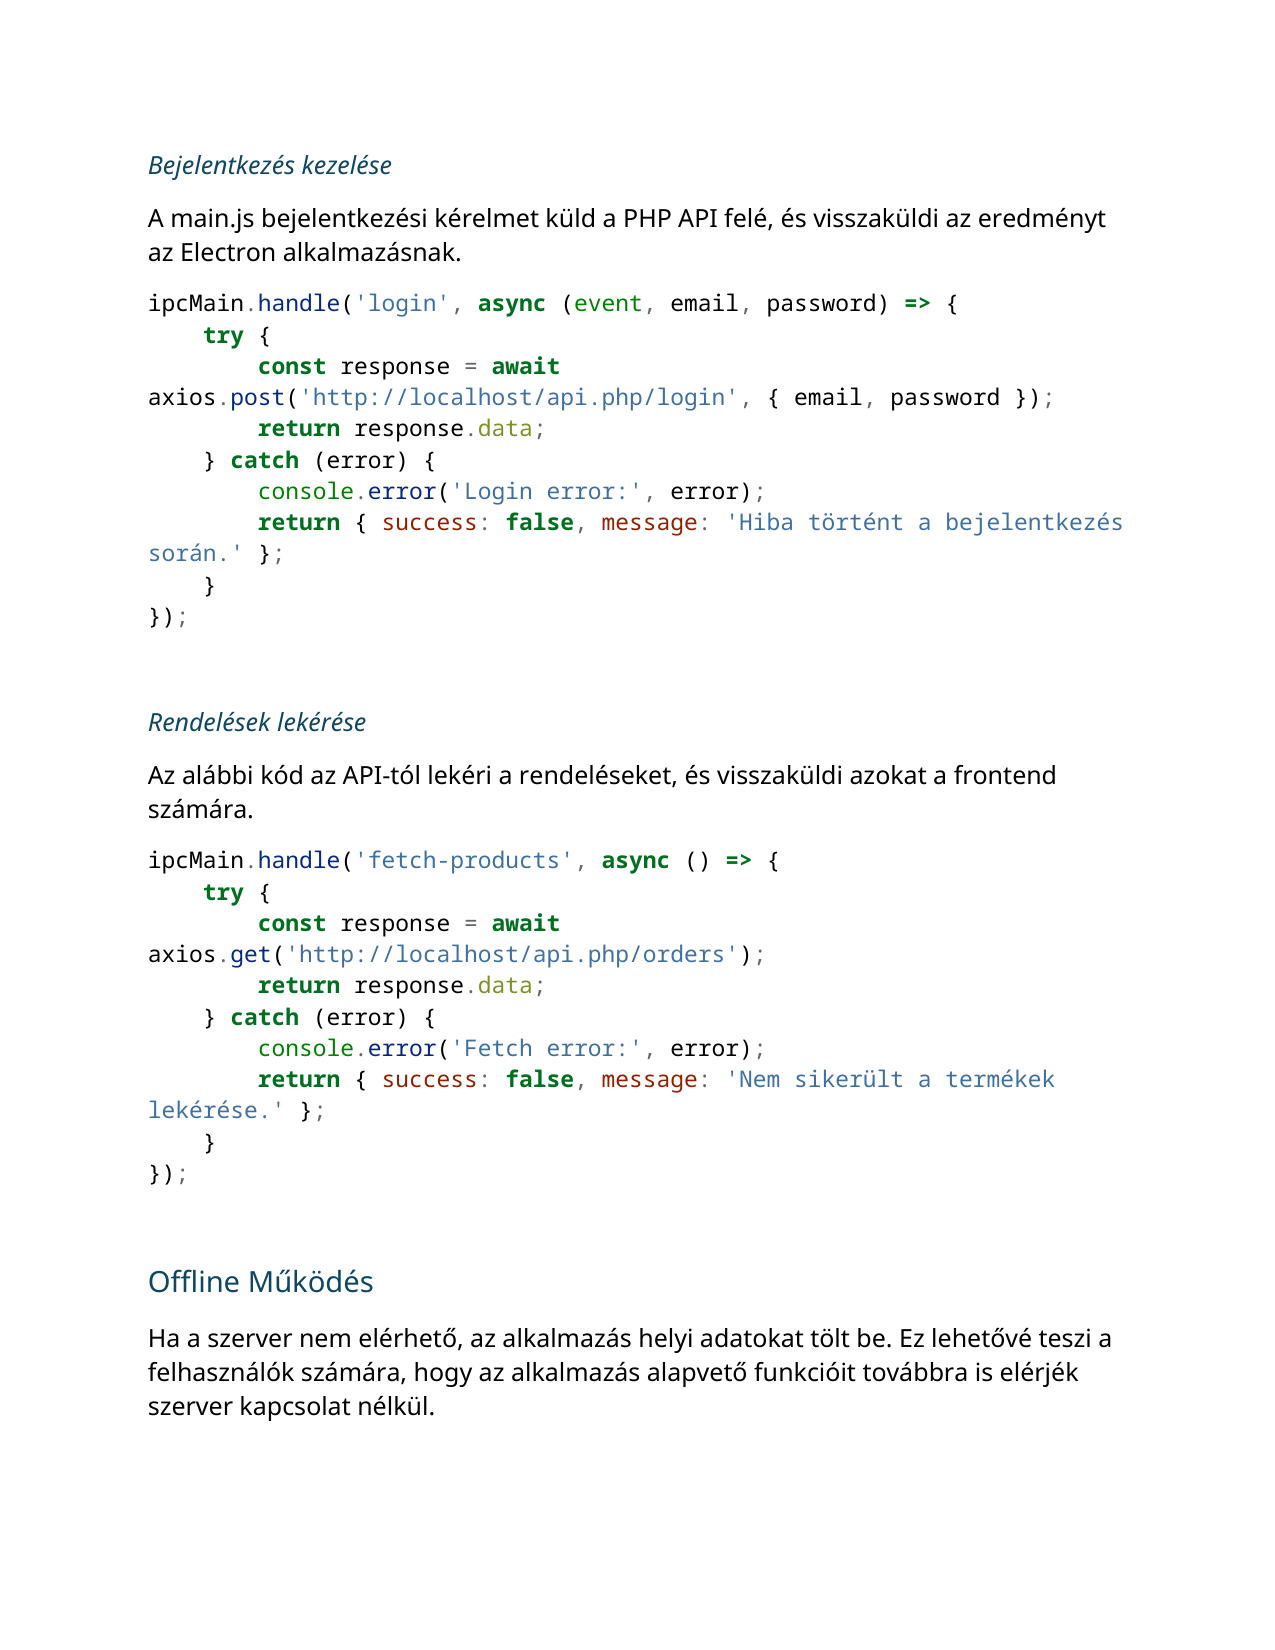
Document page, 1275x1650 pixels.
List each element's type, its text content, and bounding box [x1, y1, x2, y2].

subtitle Offline Működés [148, 1262, 1127, 1301]
text A main.js bejelentkezési kérelmet küld a PHP API felé, és visszaküldi az eredményt az Electron alkalmazásnak. [148, 200, 1127, 268]
text ipcMain.handle('fetch-products', async () => { try { const response = await axios.get('http://localhost/api.php/orders'); return response.data; } catch (error) { console.error('Fetch error:', error); return { success: false, message: 'Nem sikerült a termékek lekérése.' }; } }); [148, 844, 1127, 1188]
text ipcMain.handle('login', async (event, email, password) => { try { const response = await axios.post('http://localhost/api.php/login', { email, password }); return response.data; } catch (error) { console.error('Login error:', error); return { success: false, message: 'Hiba történt a bejelentkezés során.' }; } }); [148, 287, 1127, 631]
subtitle Rendelések lekérése [148, 705, 1127, 739]
subtitle Bejelentkezés kezelése [148, 148, 1127, 182]
text Ha a szerver nem elérhető, az alkalmazás helyi adatokat tölt be. Ez lehetővé teszi a felhasználók számára, hogy az alkalmazás alapvető funkcióit továbbra is elérjék szerver kapcsolat nélkül. [148, 1320, 1127, 1422]
text Az alábbi kód az API-tól lekéri a rendeléseket, és visszaküldi azokat a frontend számára. [148, 757, 1127, 826]
